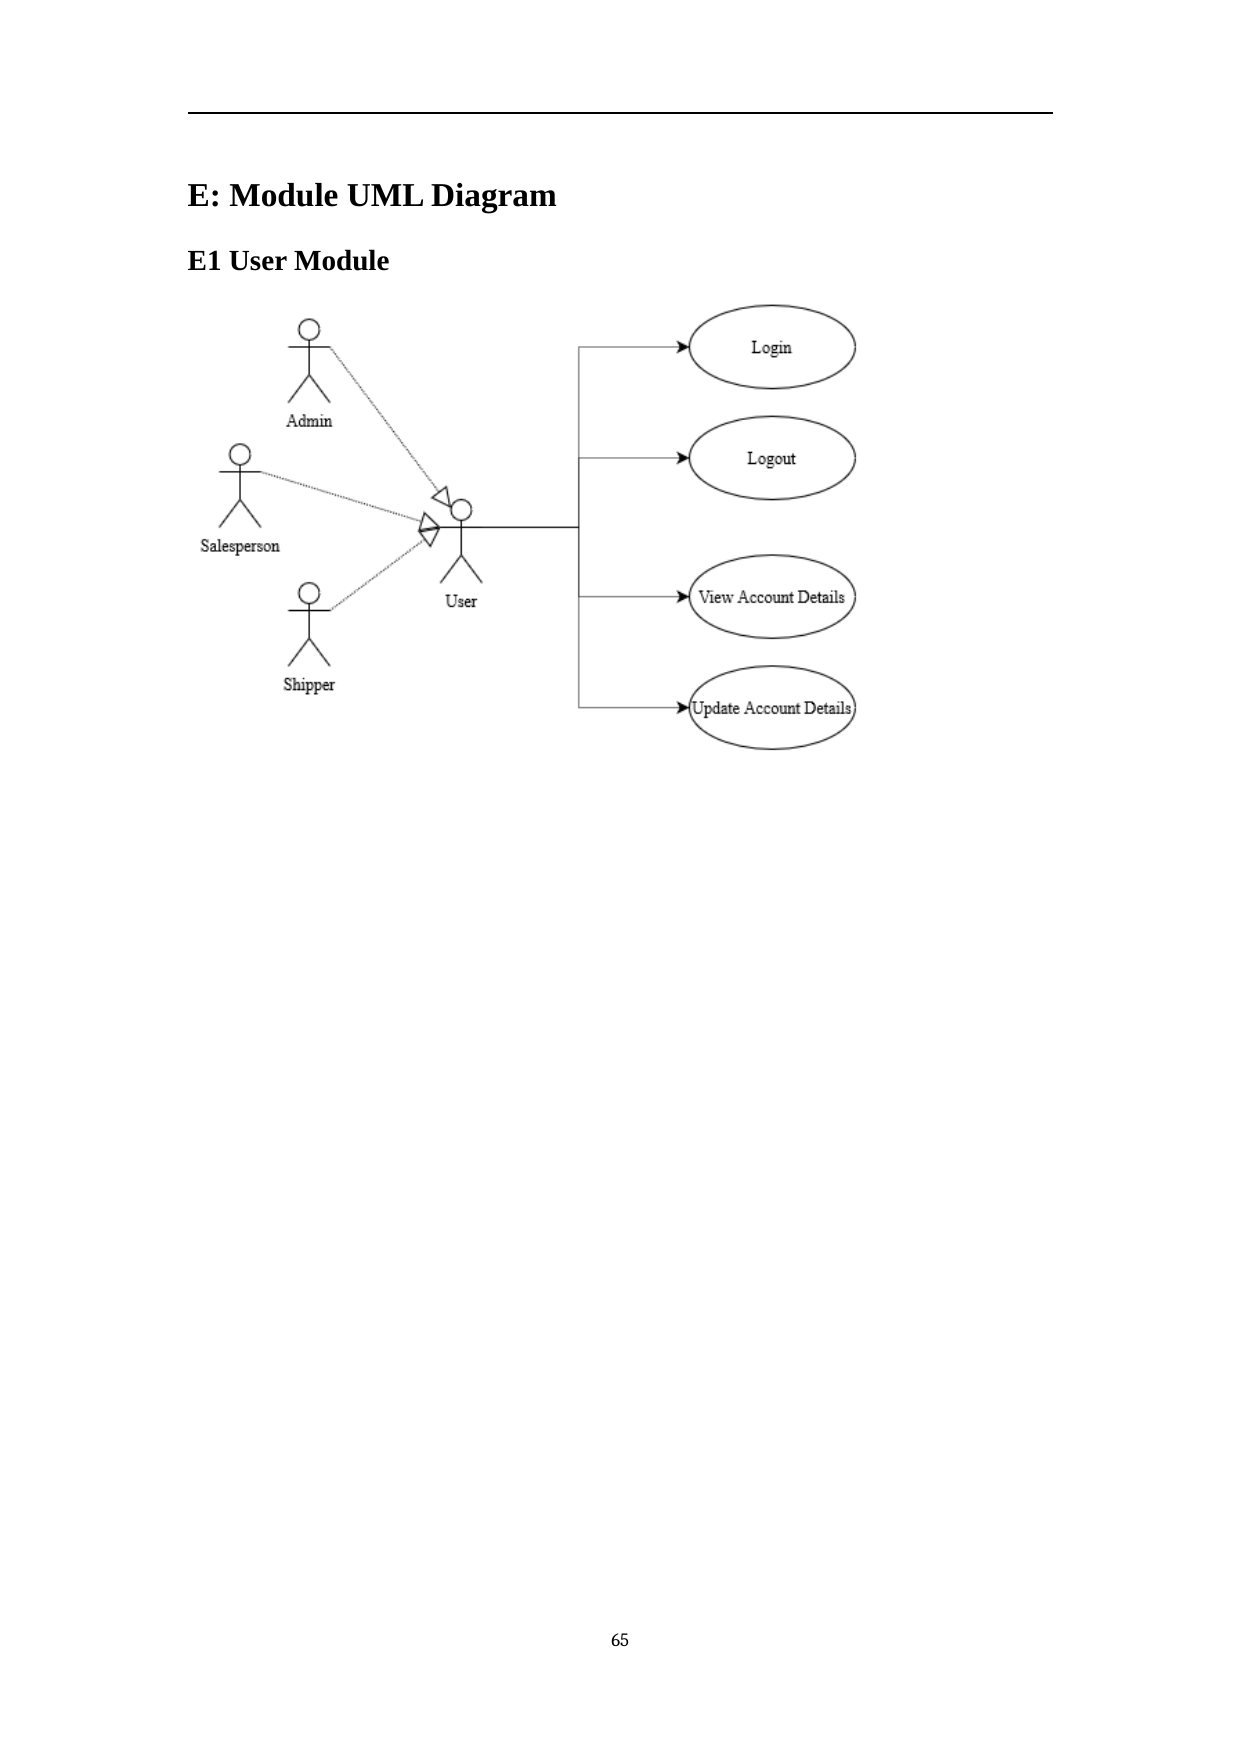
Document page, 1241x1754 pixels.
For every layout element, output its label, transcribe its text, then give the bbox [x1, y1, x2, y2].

picture [187, 292, 869, 764]
subtitle E: Module UML Diagram [187, 162, 1053, 227]
subtitle E1 User Module [187, 227, 1053, 292]
